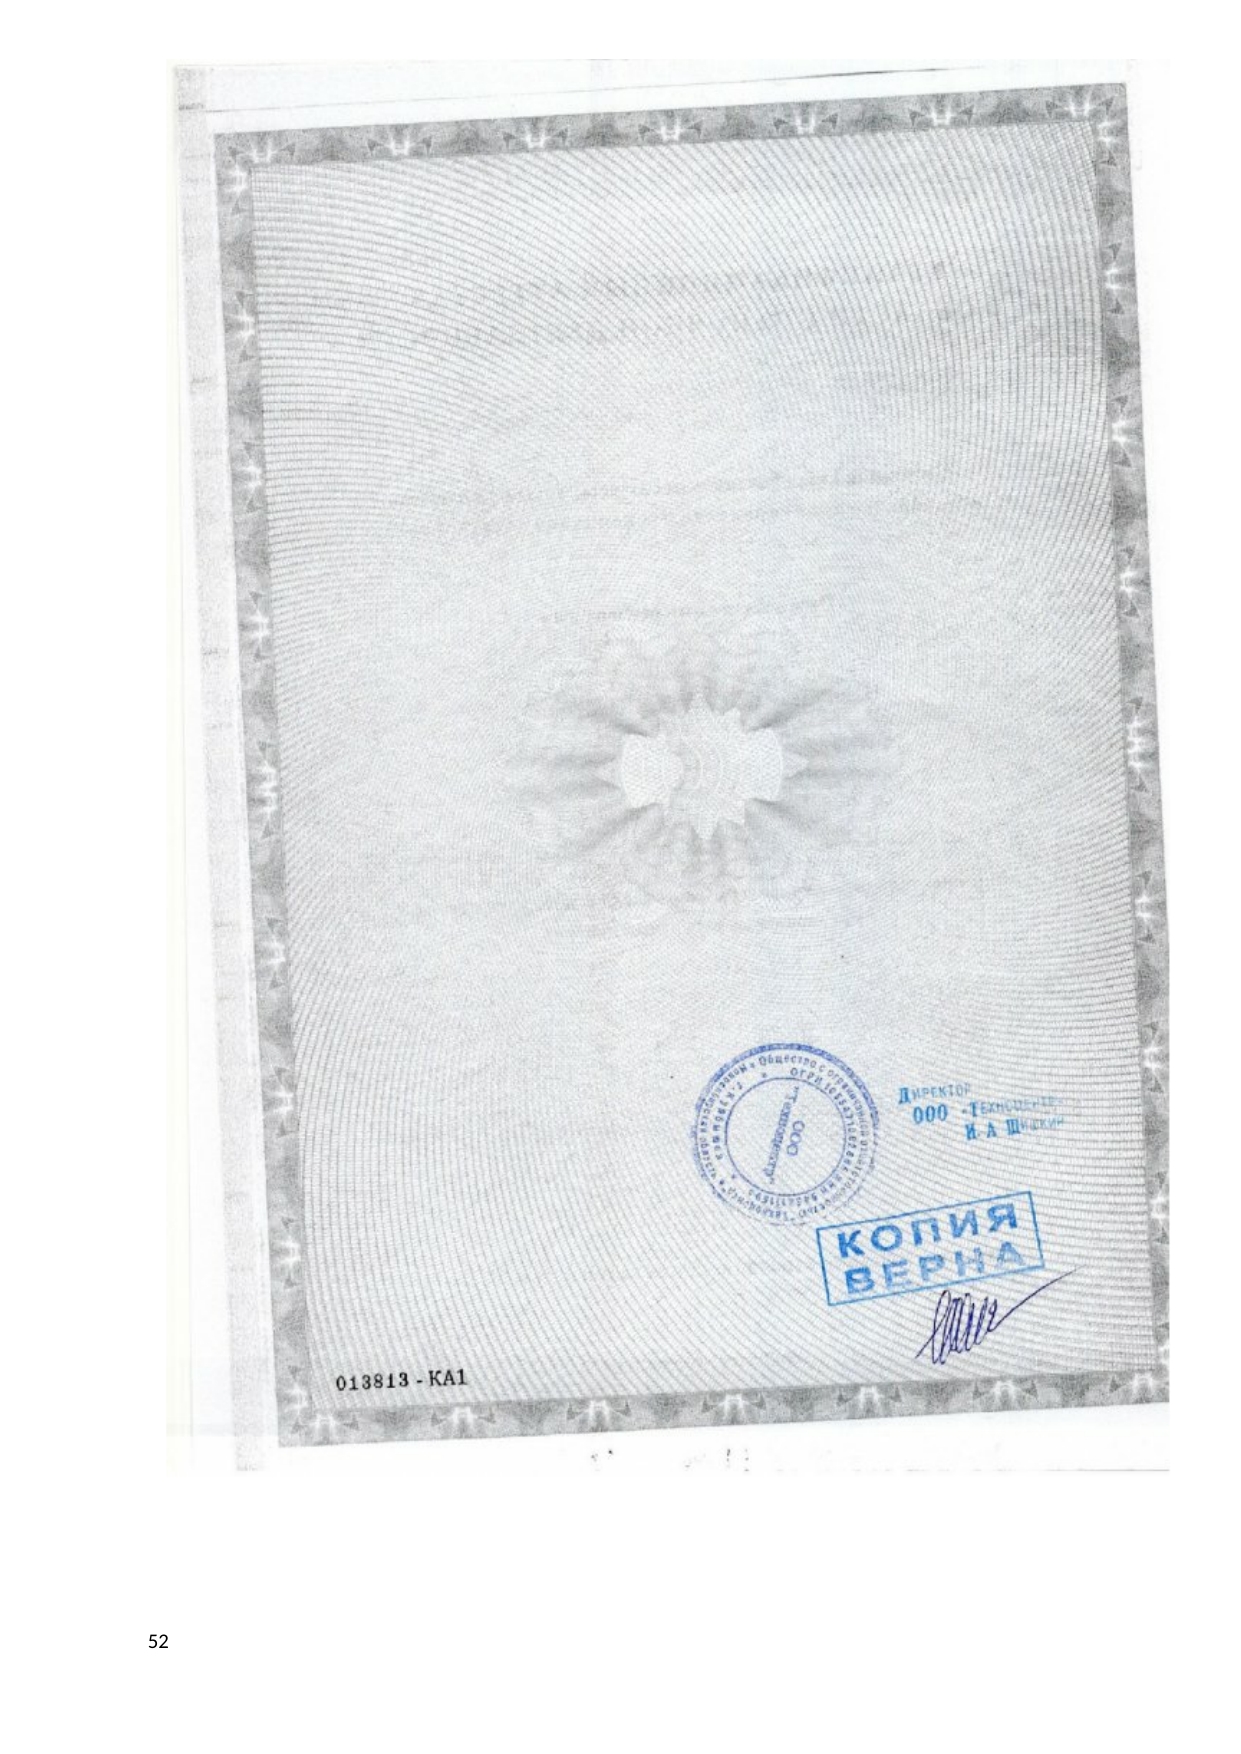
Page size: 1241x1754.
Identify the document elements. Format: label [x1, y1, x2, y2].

picture [166, 59, 1171, 1477]
